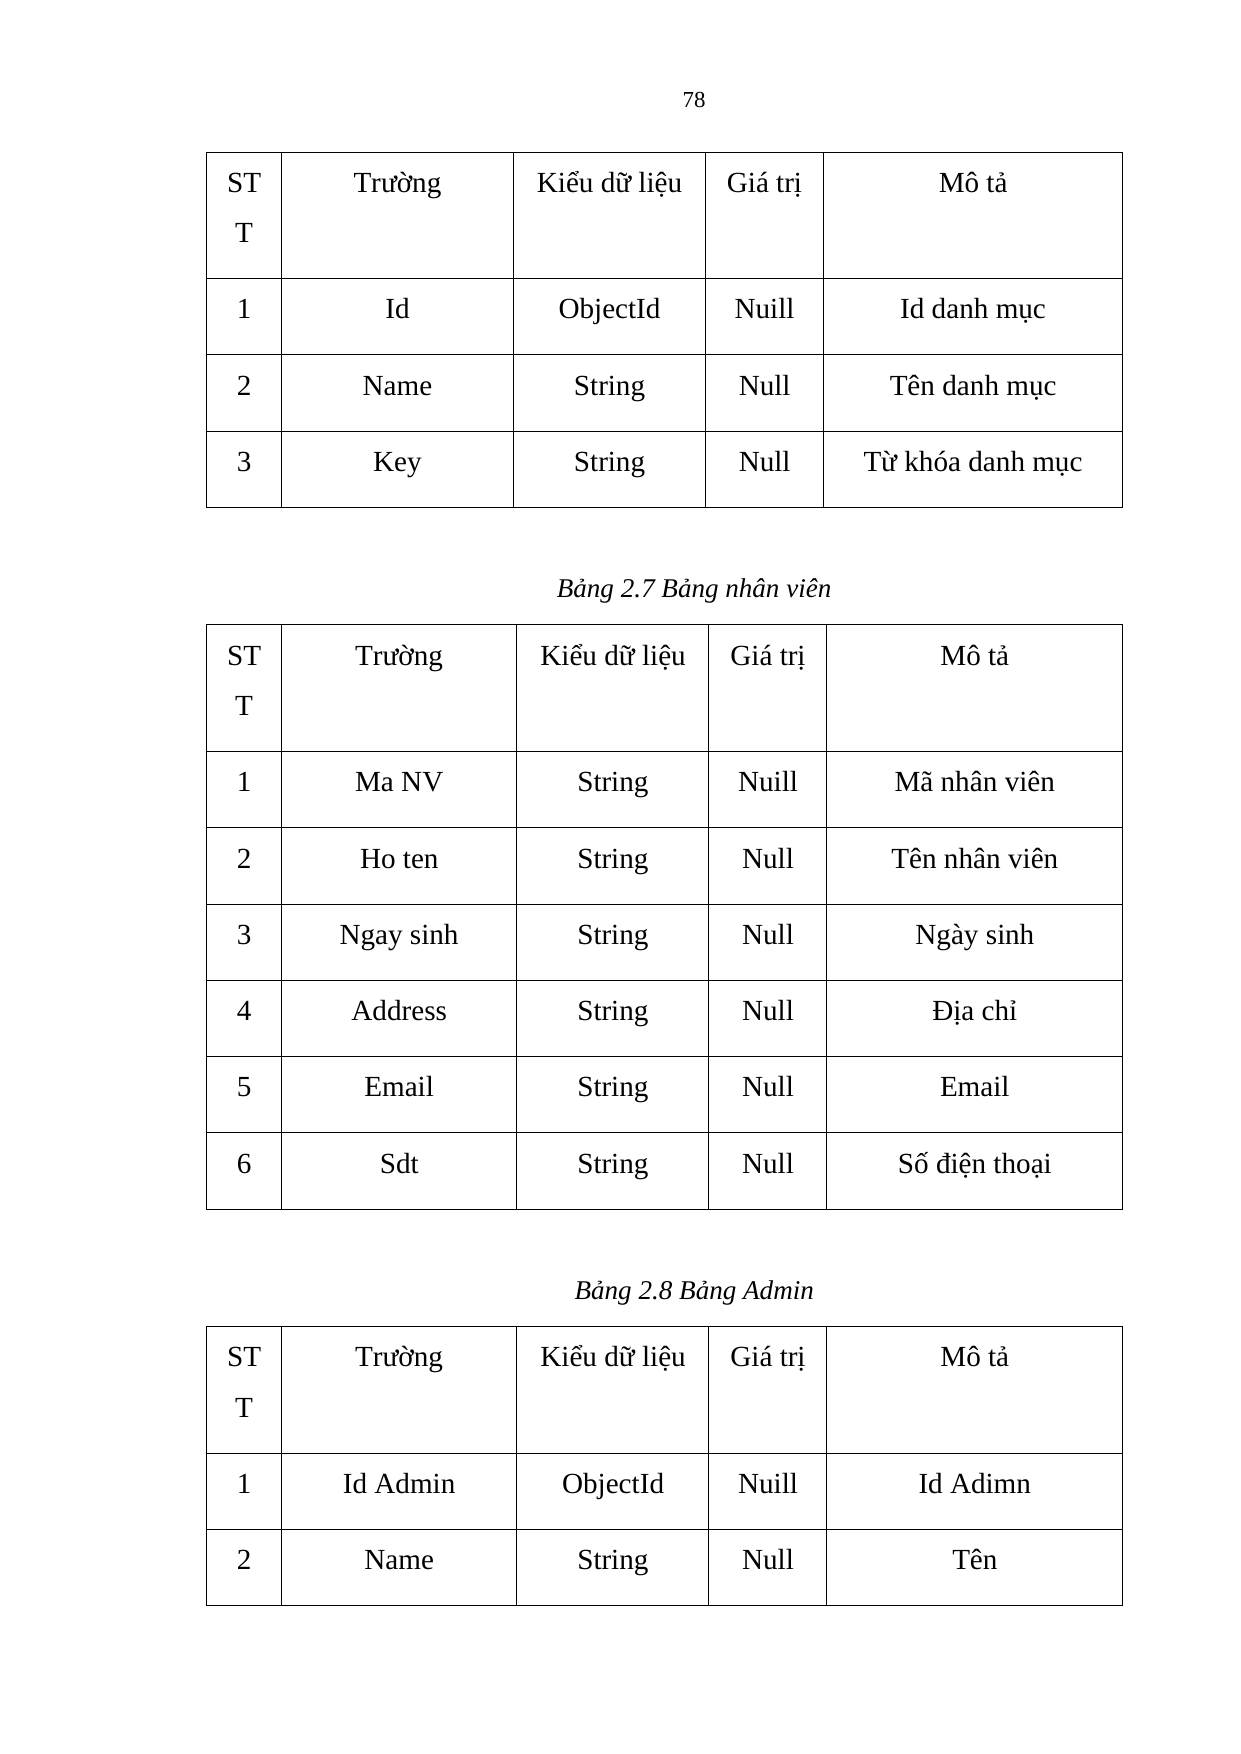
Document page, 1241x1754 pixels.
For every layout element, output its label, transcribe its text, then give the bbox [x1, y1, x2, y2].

table_header Mô tả [824, 153, 1122, 278]
table_cell Key [282, 432, 513, 507]
table_cell String [517, 1133, 708, 1208]
table_cell Null [709, 905, 826, 980]
table_header Mô tả [827, 1327, 1122, 1452]
table_cell String [517, 752, 708, 827]
table_cell Mã nhân viên [827, 752, 1122, 827]
table_cell 3 [207, 432, 281, 507]
table_header STT [207, 153, 281, 278]
table_cell Null [706, 355, 823, 431]
table_cell ObjectId [517, 1454, 708, 1529]
table_cell String [517, 1057, 708, 1132]
table_cell Ho ten [282, 828, 516, 903]
table_cell 6 [207, 1133, 281, 1208]
table_cell 2 [207, 355, 281, 431]
table_cell Name [282, 1530, 516, 1605]
table_cell Nuill [706, 279, 823, 354]
table_header Kiểu dữ liệu [514, 153, 705, 278]
table_cell String [517, 1530, 708, 1605]
table_cell Null [709, 1057, 826, 1132]
table_cell Ma NV [282, 752, 516, 827]
table_cell Tên danh mục [824, 355, 1122, 431]
table_cell Nuill [709, 1454, 826, 1529]
table_cell Null [709, 828, 826, 903]
table_cell Address [282, 981, 516, 1056]
table_cell String [514, 432, 705, 507]
table_header Giá trị [709, 625, 826, 751]
table_cell 1 [207, 1454, 281, 1529]
table_cell ObjectId [514, 279, 705, 354]
table_header Giá trị [706, 153, 823, 278]
table_header Trường [282, 1327, 516, 1452]
table_cell Null [709, 981, 826, 1056]
table_cell Địa chỉ [827, 981, 1122, 1056]
table_header Giá trị [709, 1327, 826, 1452]
table_header STT [207, 1327, 281, 1452]
table_cell Tên [827, 1530, 1122, 1605]
table_cell 4 [207, 981, 281, 1056]
table_cell String [517, 981, 708, 1056]
table_cell Số điện thoại [827, 1133, 1122, 1208]
table_cell Ngay sinh [282, 905, 516, 980]
table_cell Tên nhân viên [827, 828, 1122, 903]
table_cell 3 [207, 905, 281, 980]
table_cell 2 [207, 828, 281, 903]
table_cell String [517, 828, 708, 903]
table_cell Id Admin [282, 1454, 516, 1529]
table_header Mô tả [827, 625, 1122, 751]
table_cell 5 [207, 1057, 281, 1132]
table_cell Id danh mục [824, 279, 1122, 354]
table_cell 1 [207, 752, 281, 827]
table_cell Id Adimn [827, 1454, 1122, 1529]
table_cell Id [282, 279, 513, 354]
table_header Trường [282, 625, 516, 751]
text Bảng 2.7 Bảng nhân viên [207, 572, 1122, 603]
table_cell Null [709, 1530, 826, 1605]
table_header Kiểu dữ liệu [517, 625, 708, 751]
table_cell Email [282, 1057, 516, 1132]
table_cell Từ khóa danh mục [824, 432, 1122, 507]
table_cell Email [827, 1057, 1122, 1132]
table_cell Nuill [709, 752, 826, 827]
table_cell 2 [207, 1530, 281, 1605]
table_header STT [207, 625, 281, 751]
table_cell 1 [207, 279, 281, 354]
table_cell Sdt [282, 1133, 516, 1208]
table_cell String [514, 355, 705, 431]
table_cell Name [282, 355, 513, 431]
table_cell Null [709, 1133, 826, 1208]
table_header Trường [282, 153, 513, 278]
table_cell Null [706, 432, 823, 507]
table_cell Ngày sinh [827, 905, 1122, 980]
table_header Kiểu dữ liệu [517, 1327, 708, 1452]
text Bảng 2.8 Bảng Admin [207, 1274, 1122, 1305]
table_cell String [517, 905, 708, 980]
